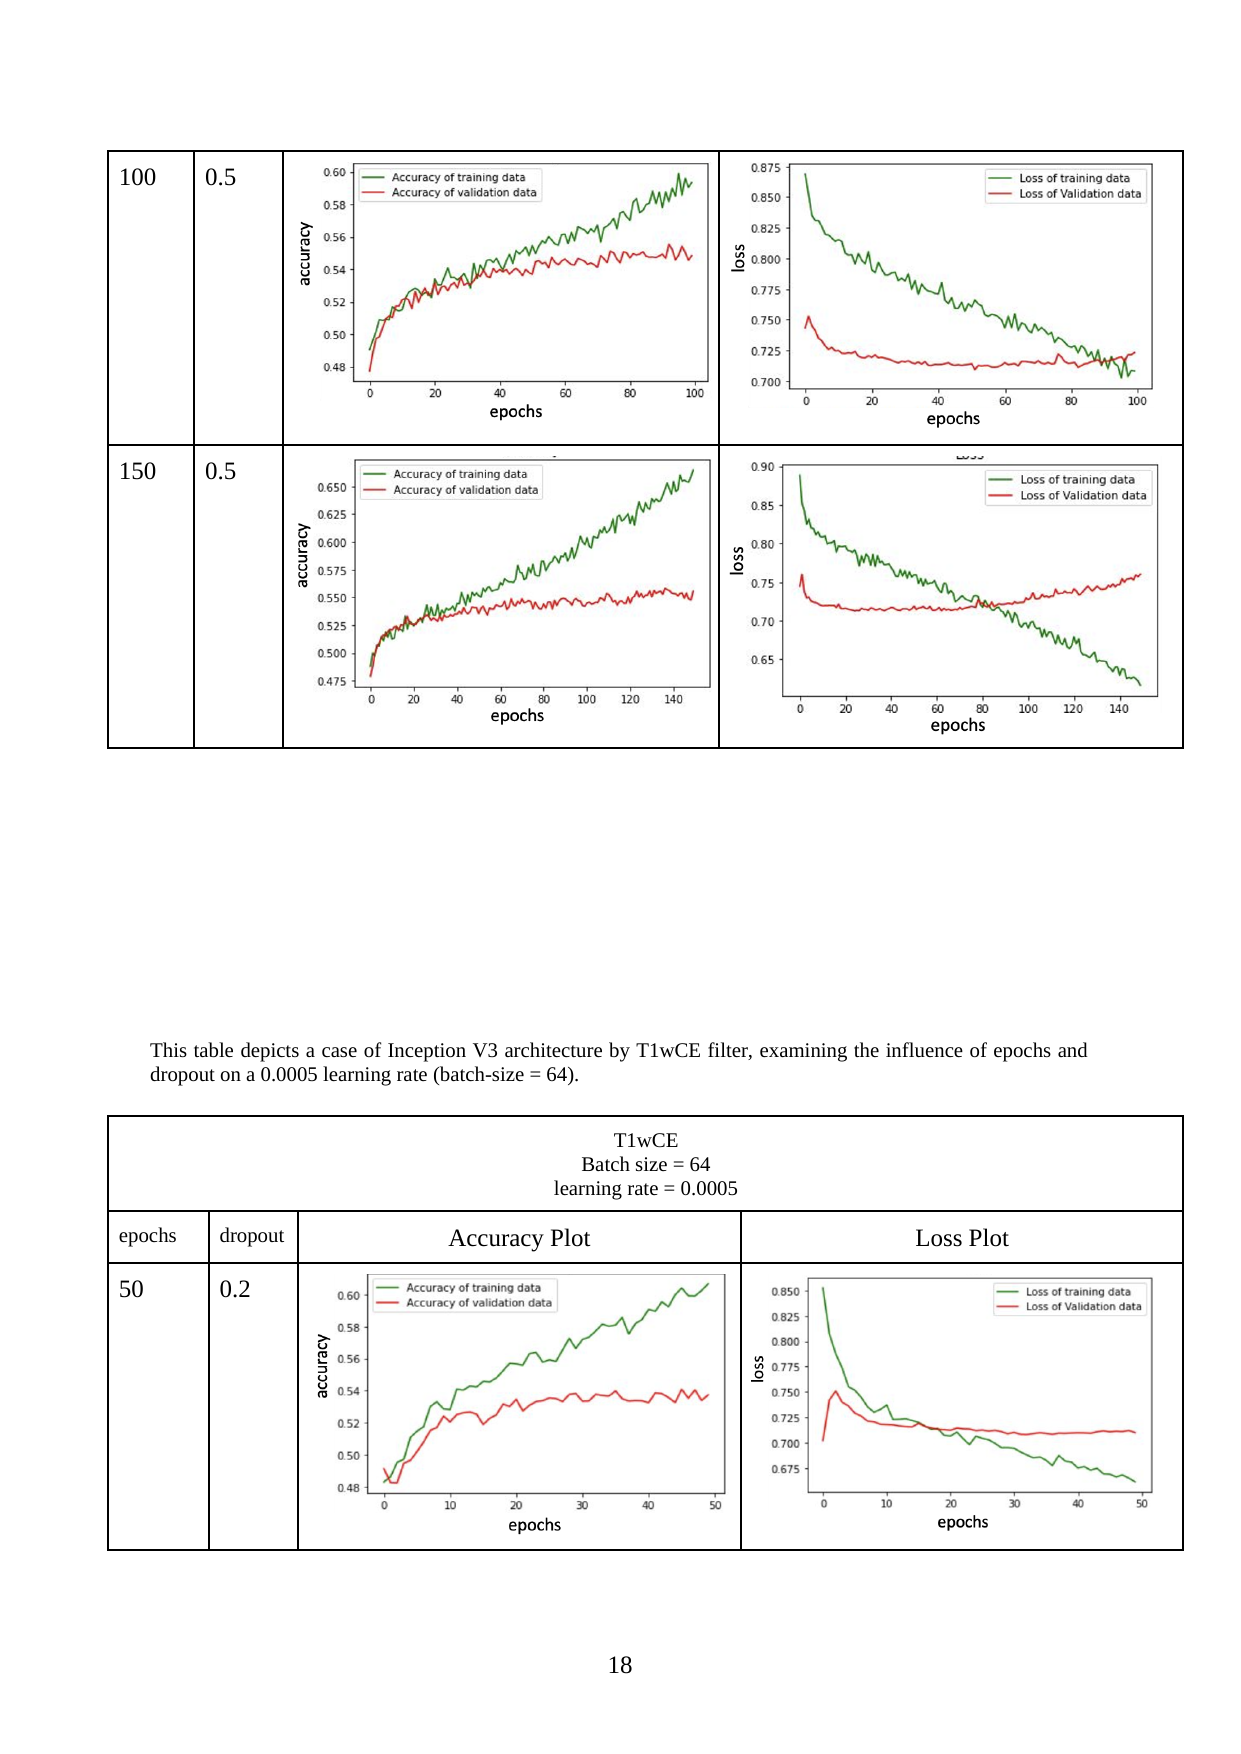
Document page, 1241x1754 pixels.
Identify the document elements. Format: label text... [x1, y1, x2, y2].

picture [293, 162, 715, 423]
picture [729, 456, 1163, 737]
table_cell 100 [109, 152, 193, 444]
table_cell 0.5 [195, 446, 282, 747]
table_cell 150 [109, 446, 193, 747]
table_cell [720, 152, 1182, 444]
table_cell Accuracy Plot [299, 1212, 740, 1262]
picture [308, 1274, 730, 1539]
text This table depicts a case of Inception V3 architecture by T1wCE filter, examining the influence of epochs and dropout on a 0.0005 learning rate (batch-size = 64). [150, 1038, 1090, 1086]
table_cell [284, 446, 718, 747]
table_cell [742, 1264, 1182, 1549]
table_cell 0.5 [195, 152, 282, 444]
table_cell [299, 1264, 740, 1549]
picture [751, 1274, 1158, 1533]
table_cell 50 [109, 1264, 208, 1549]
table_cell [720, 446, 1182, 747]
table_cell [284, 152, 718, 444]
table_cell epochs [109, 1212, 208, 1262]
table_cell 0.2 [210, 1264, 297, 1549]
picture [729, 162, 1159, 434]
table_cell dropout [210, 1212, 297, 1262]
table_header T1wCE Batch size = 64 learning rate = 0.0005 [109, 1117, 1182, 1210]
picture [293, 456, 715, 726]
table_cell Loss Plot [742, 1212, 1182, 1262]
